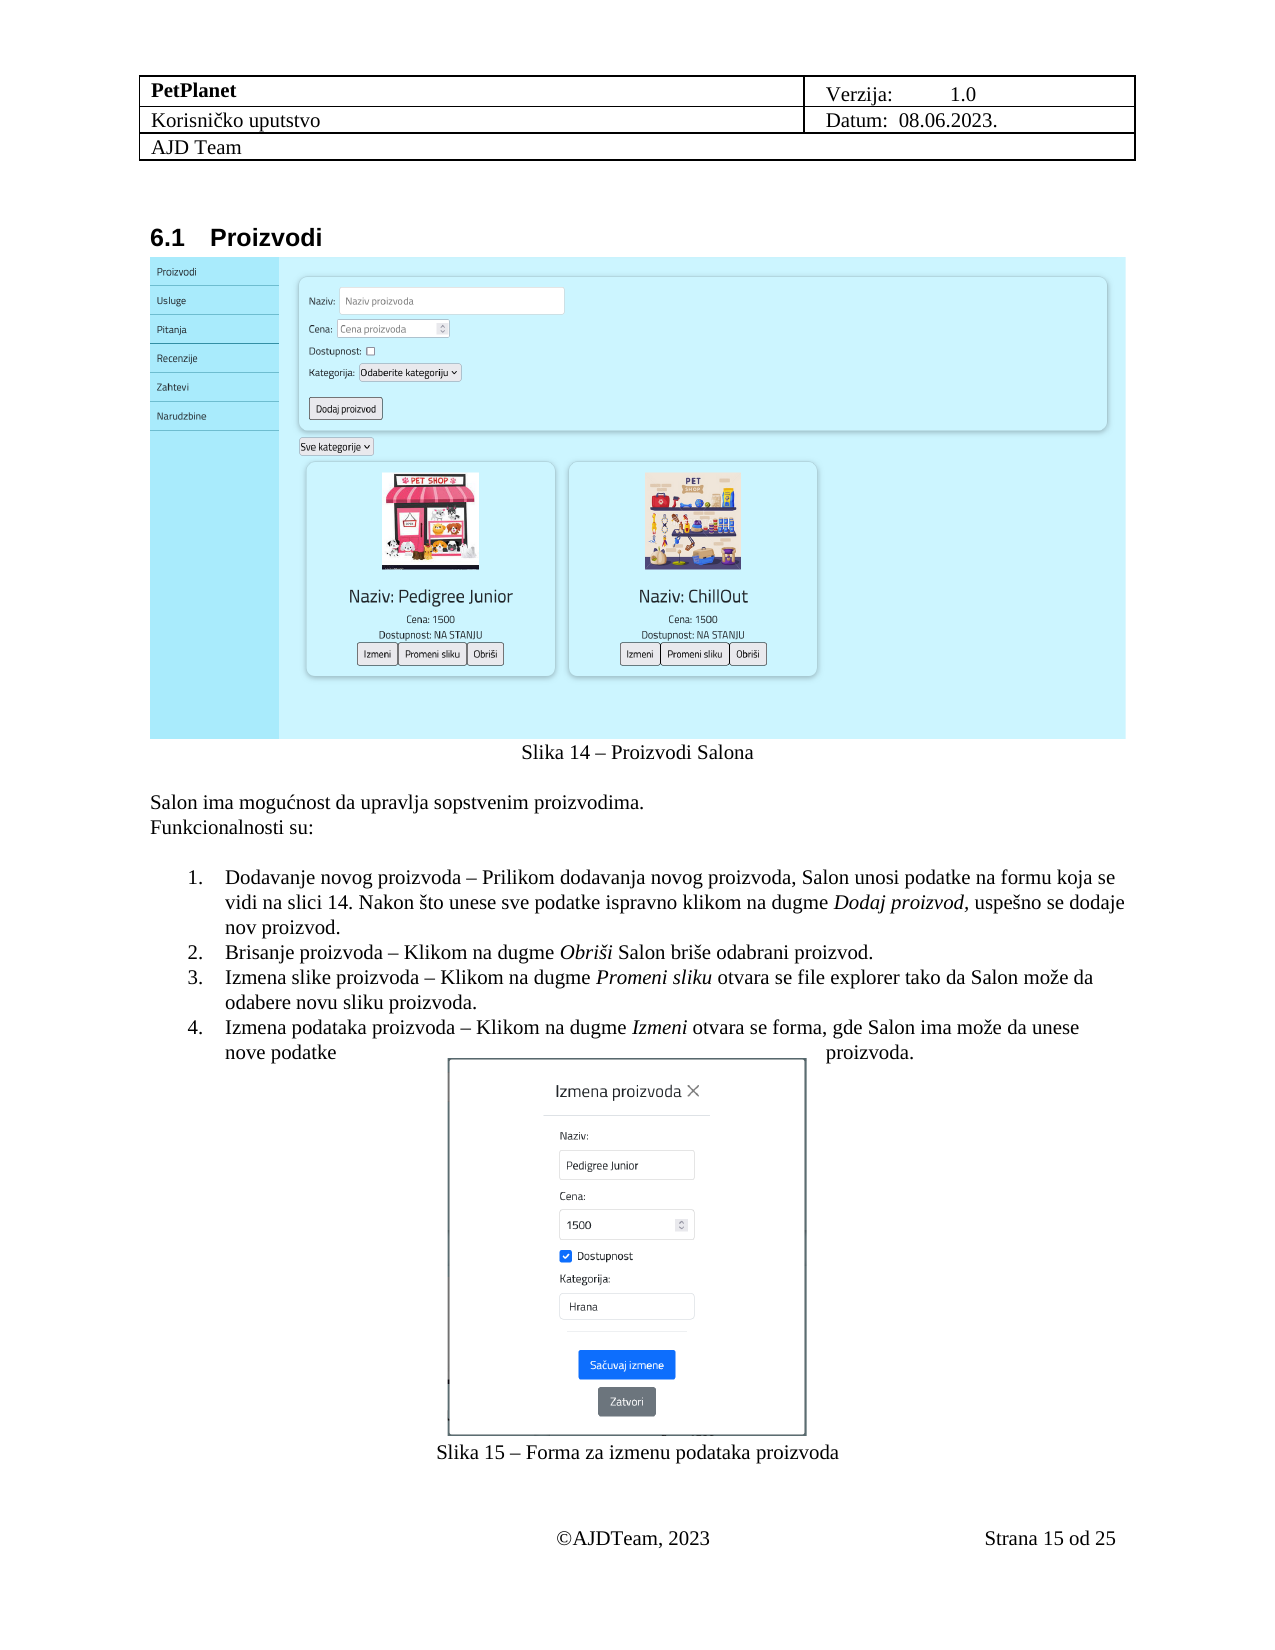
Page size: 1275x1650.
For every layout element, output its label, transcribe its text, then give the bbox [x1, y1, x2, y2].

text Slika 14 – Proizvodi Salona [150, 739, 1125, 764]
picture [447, 1058, 807, 1436]
text Slika 15 – Forma za izmenu podataka proizvoda [150, 1439, 1125, 1464]
picture [150, 257, 1126, 739]
text Funkcionalnosti su: [150, 814, 1125, 864]
list Brisanje proizvoda – Klikom na dugme Obriši Salon briše odabrani proizvod. [187, 939, 1125, 964]
list Izmena slike proizvoda – Klikom na dugme Promeni sliku otvara se file explorer tako da Salon može da odabere novu sliku proizvoda. [187, 964, 1125, 1014]
subtitle Proizvodi [150, 223, 1125, 252]
list Dodavanje novog proizvoda – Prilikom dodavanja novog proizvoda, Salon unosi podatke na formu koja se vidi na slici 14. Nakon što unese sve podatke ispravno klikom na dugme Dodaj proizvod, uspešno se dodaje nov proizvod. [187, 864, 1125, 939]
list Izmena podataka proizvoda – Klikom na dugme Izmeni otvara se forma, gde Salon ima može da unese nove podatke proizvoda. [187, 1014, 1125, 1064]
text Salon ima mogućnost da upravlja sopstvenim proizvodima. [150, 789, 1125, 814]
